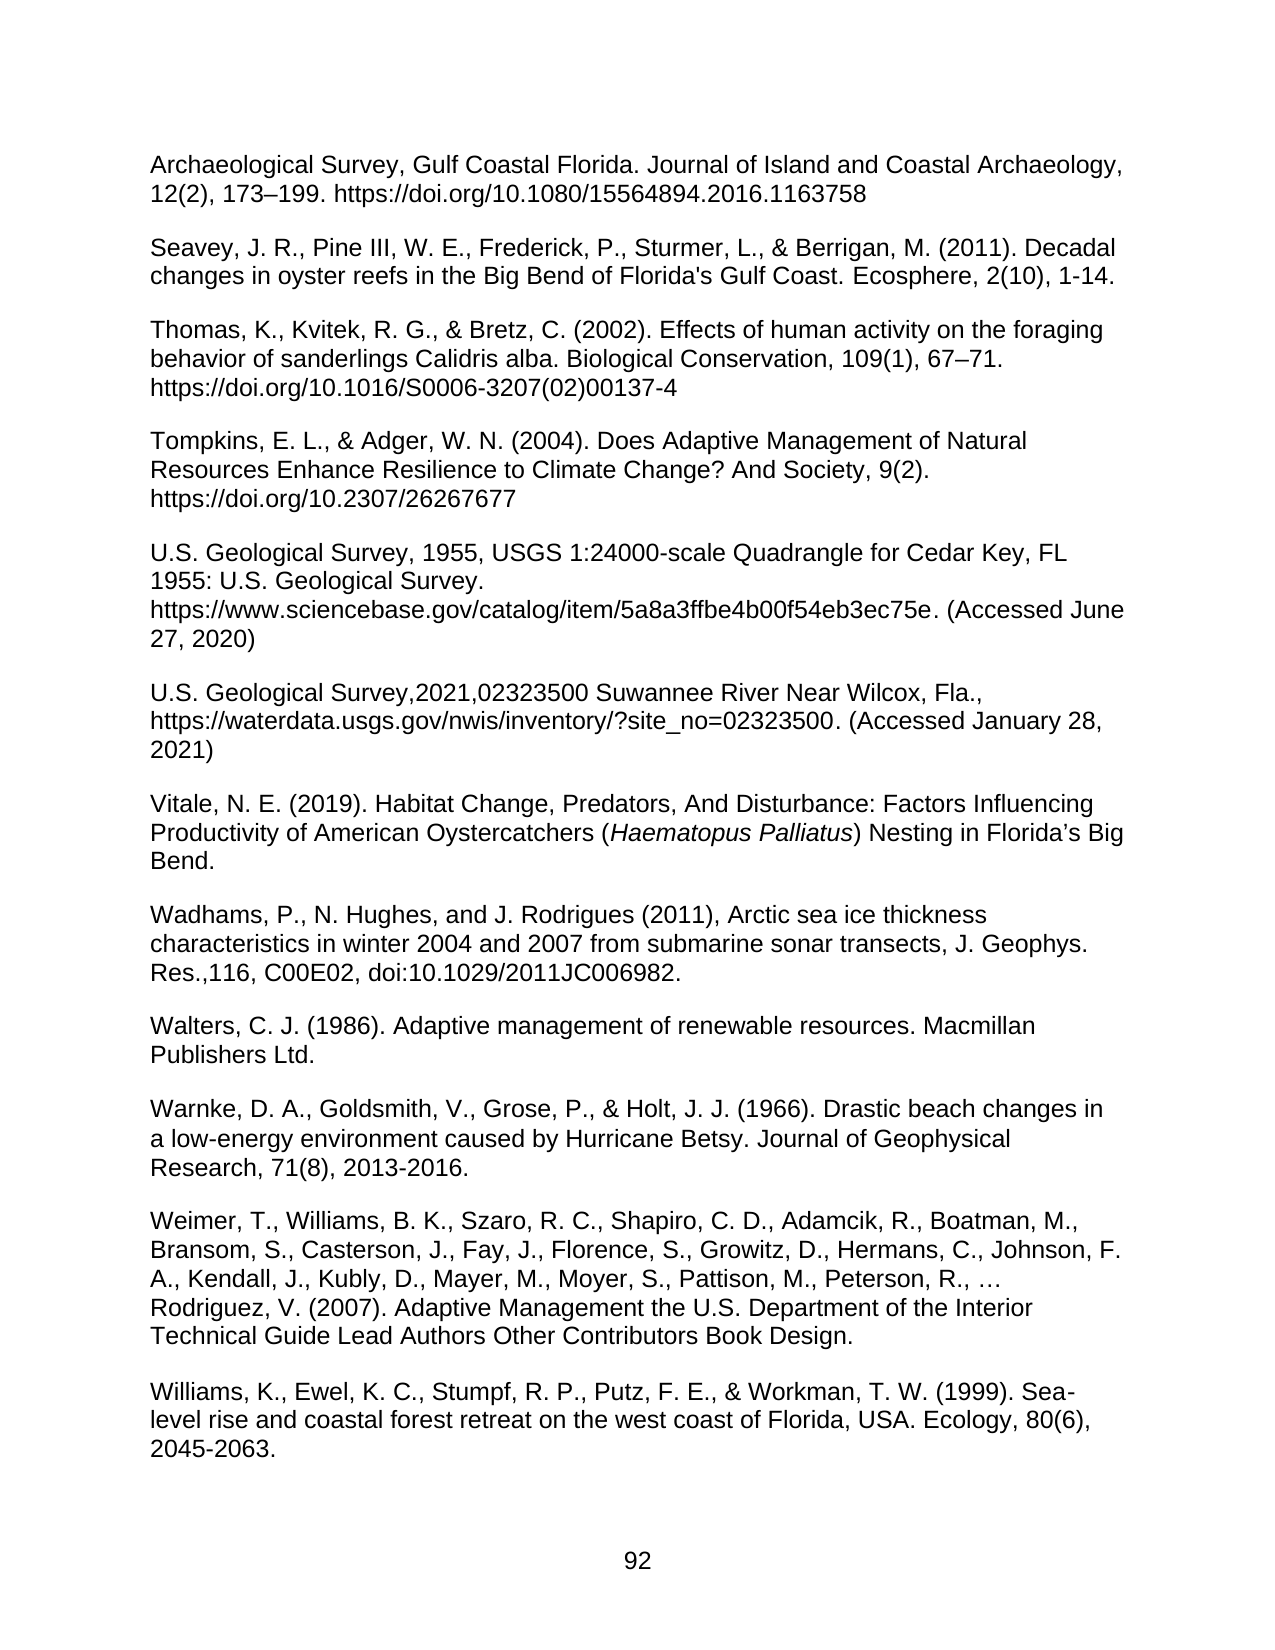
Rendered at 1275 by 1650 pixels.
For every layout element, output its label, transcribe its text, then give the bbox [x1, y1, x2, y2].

text Tompkins, E. L., & Adger, W. N. (2004). Does Adaptive Management of Natural Resources Enhance Resilience to Climate Change? And Society, 9(2). https://doi.org/10.2307/26267677 [150, 426, 1125, 512]
text Seavey, J. R., Pine III, W. E., Frederick, P., Sturmer, L., & Berrigan, M. (2011). Decadal changes in oyster reefs in the Big Bend of Florida's Gulf Coast. Ecosphere, 2(10), 1-14. [150, 232, 1125, 290]
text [150, 150, 1125, 207]
text Warnke, D. A., Goldsmith, V., Grose, P., & Holt, J. J. (1966). Drastic beach changes in a low‐energy environment caused by Hurricane Betsy. Journal of Geophysical Research, 71(8), 2013-2016. [150, 1094, 1125, 1181]
text Walters, C. J. (1986). Adaptive management of renewable resources. Macmillan Publishers Ltd. [150, 1011, 1125, 1069]
text Vitale, N. E. (2019). Habitat Change, Predators, And Disturbance: Factors Influencing Productivity of American Oystercatchers (Haematopus Palliatus) Nesting in Florida’s Big Bend. [150, 789, 1125, 875]
text Thomas, K., Kvitek, R. G., & Bretz, C. (2002). Effects of human activity on the foraging behavior of sanderlings Calidris alba. Biological Conservation, 109(1), 67–71. https://doi.org/10.1016/S0006-3207(02)00137-4 [150, 315, 1125, 401]
text U.S. Geological Survey,2021,02323500 Suwannee River Near Wilcox, Fla., https://waterdata.usgs.gov/nwis/inventory/?site_no=02323500. (Accessed January 28, 2021) [150, 677, 1125, 764]
text U.S. Geological Survey, 1955, USGS 1:24000-scale Quadrangle for Cedar Key, FL 1955: U.S. Geological Survey. https://www.sciencebase.gov/catalog/item/5a8a3ffbe4b00f54eb3ec75e. (Accessed June 27, 2020) [150, 537, 1125, 652]
text Williams, K., Ewel, K. C., Stumpf, R. P., Putz, F. E., & Workman, T. W. (1999). Sea‐level rise and coastal forest retreat on the west coast of Florida, USA. Ecology, 80(6), 2045-2063. [150, 1375, 1125, 1463]
text Wadhams, P., N. Hughes, and J. Rodrigues (2011), Arctic sea ice thickness characteristics in winter 2004 and 2007 from submarine sonar transects, J. Geophys. Res.,116, C00E02, doi:10.1029/2011JC006982. [150, 900, 1125, 986]
text Weimer, T., Williams, B. K., Szaro, R. C., Shapiro, C. D., Adamcik, R., Boatman, M., Bransom, S., Casterson, J., Fay, J., Florence, S., Growitz, D., Hermans, C., Johnson, F. A., Kendall, J., Kubly, D., Mayer, M., Moyer, S., Pattison, M., Peterson, R., … Rodriguez, V. (2007). Adaptive Management the U.S. Department of the Interior Technical Guide Lead Authors Other Contributors Book Design. [150, 1206, 1125, 1350]
